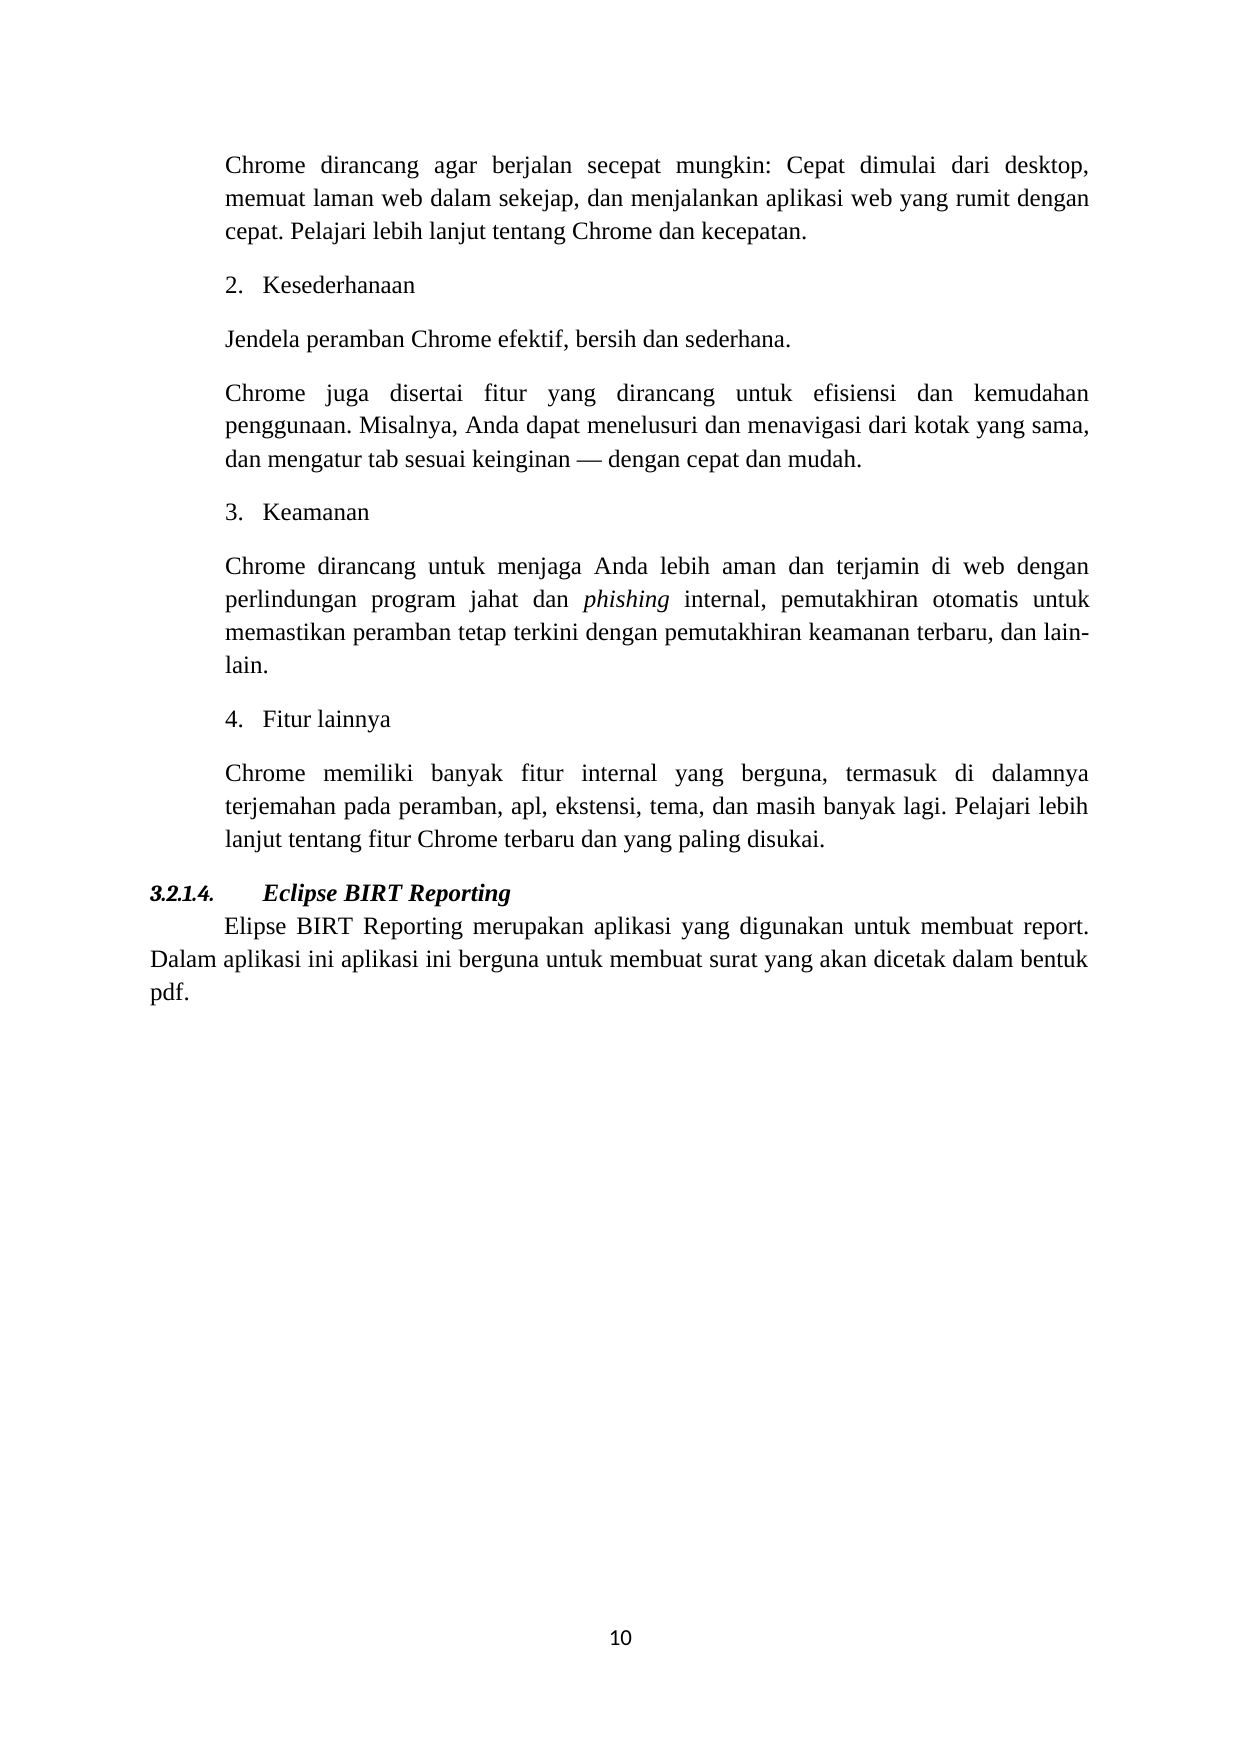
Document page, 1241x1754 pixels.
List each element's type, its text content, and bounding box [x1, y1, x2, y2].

list Fitur lainnya [225, 704, 1090, 733]
text Chrome dirancang agar berjalan secepat mungkin: Cepat dimulai dari desktop, memuat laman web dalam sekejap, dan menjalankan aplikasi web yang rumit dengan cepat. Pelajari lebih lanjut tentang Chrome dan kecepatan. [225, 150, 1090, 245]
text Chrome memiliki banyak fitur internal yang berguna, termasuk di dalamnya terjemahan pada peramban, apl, ekstensi, tema, dan masih banyak lagi. Pelajari lebih lanjut tentang fitur Chrome terbaru dan yang paling disukai. [225, 758, 1090, 853]
text Chrome dirancang untuk menjaga Anda lebih aman dan terjamin di web dengan perlindungan program jahat dan phishing internal, pemutakhiran otomatis untuk memastikan peramban tetap terkini dengan pemutakhiran keamanan terbaru, dan lain-lain. [225, 551, 1090, 679]
text Jendela peramban Chrome efektif, bersih dan sederhana. [225, 324, 1090, 352]
subtitle Eclipse BIRT Reporting [150, 878, 1090, 907]
text Elipse BIRT Reporting merupakan aplikasi yang digunakan untuk membuat report. Dalam aplikasi ini aplikasi ini berguna untuk membuat surat yang akan dicetak dalam bentuk pdf. [150, 911, 1090, 1006]
text Chrome juga disertai fitur yang dirancang untuk efisiensi dan kemudahan penggunaan. Misalnya, Anda dapat menelusuri dan menavigasi dari kotak yang sama, dan mengatur tab sesuai keinginan — dengan cepat dan mudah. [225, 378, 1090, 472]
list Keamanan [225, 497, 1090, 526]
list Kesederhanaan [225, 270, 1090, 299]
